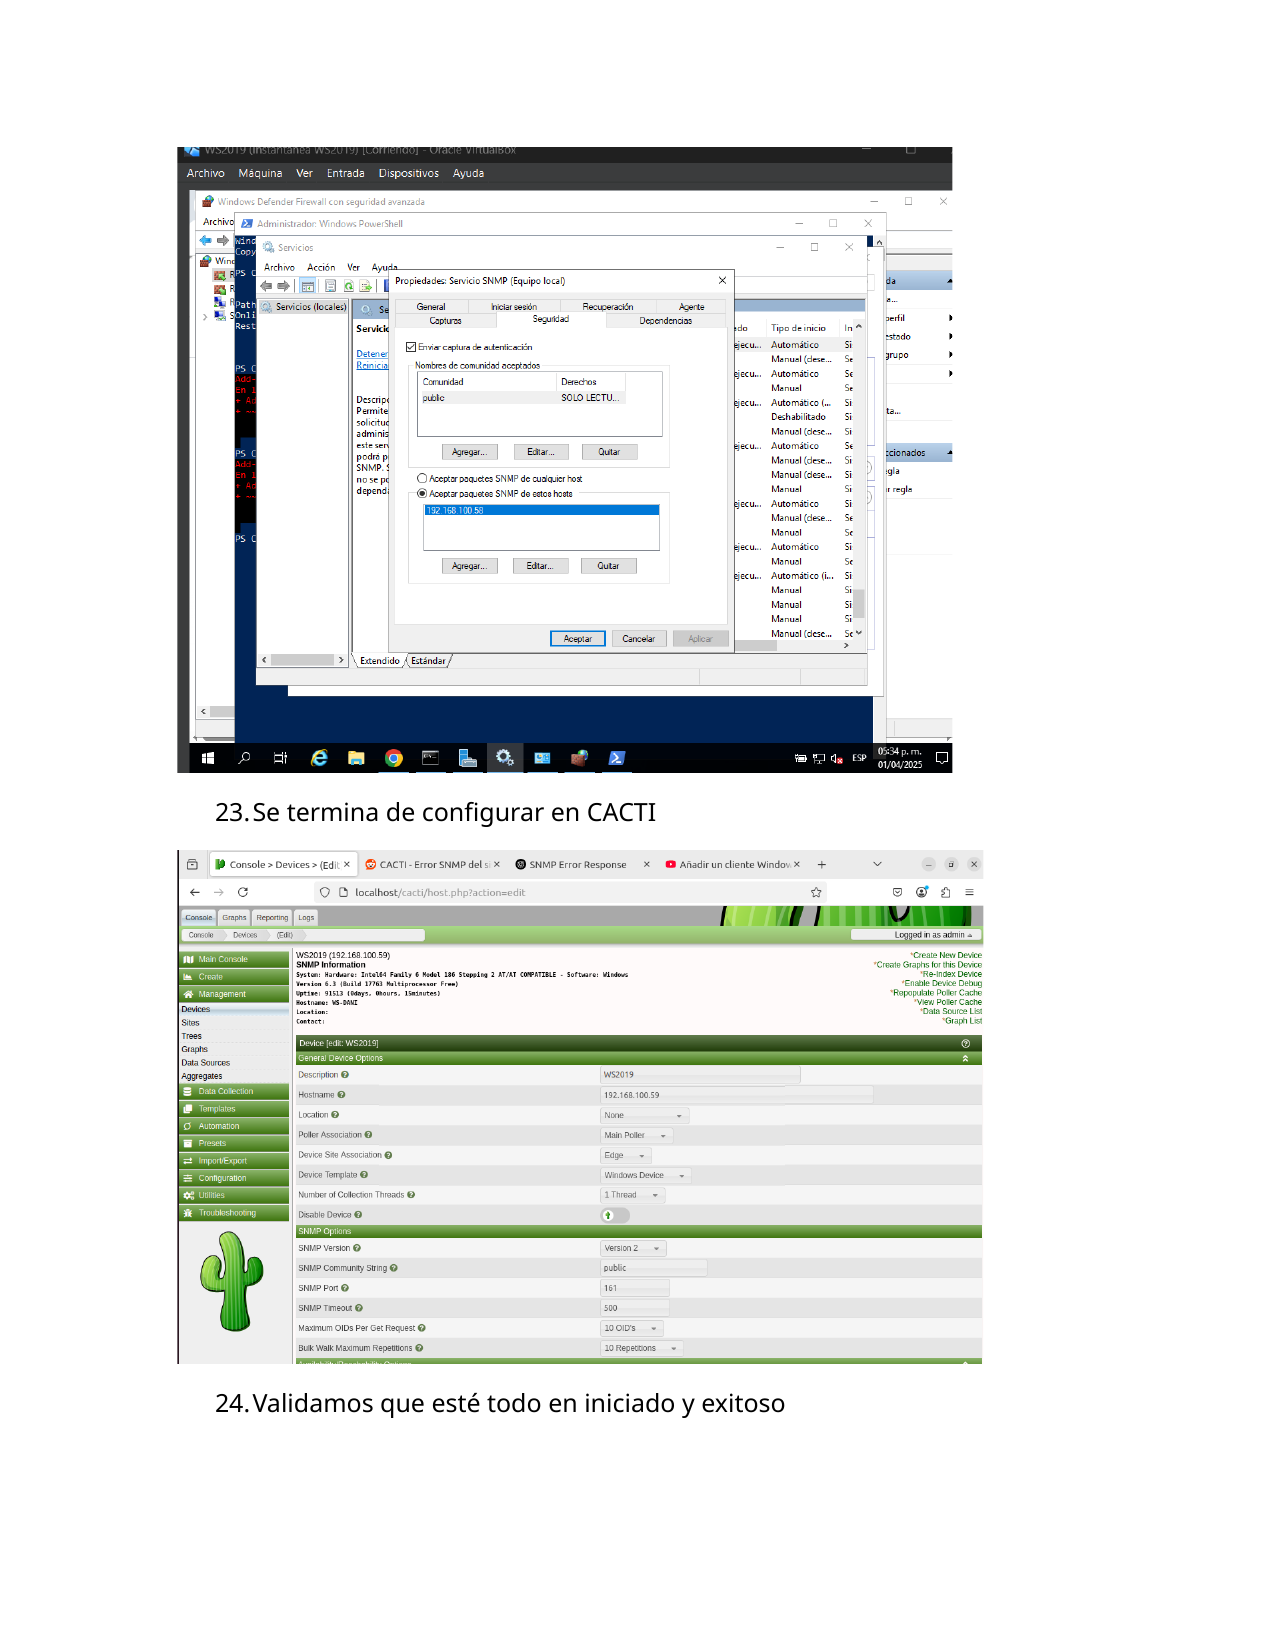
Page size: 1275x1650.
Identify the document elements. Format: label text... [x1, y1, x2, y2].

picture [177, 147, 953, 773]
list Se termina de configurar en CACTI [215, 794, 1098, 828]
list Validamos que esté todo en iniciado y exitoso [215, 1386, 1098, 1420]
picture [177, 850, 984, 1364]
